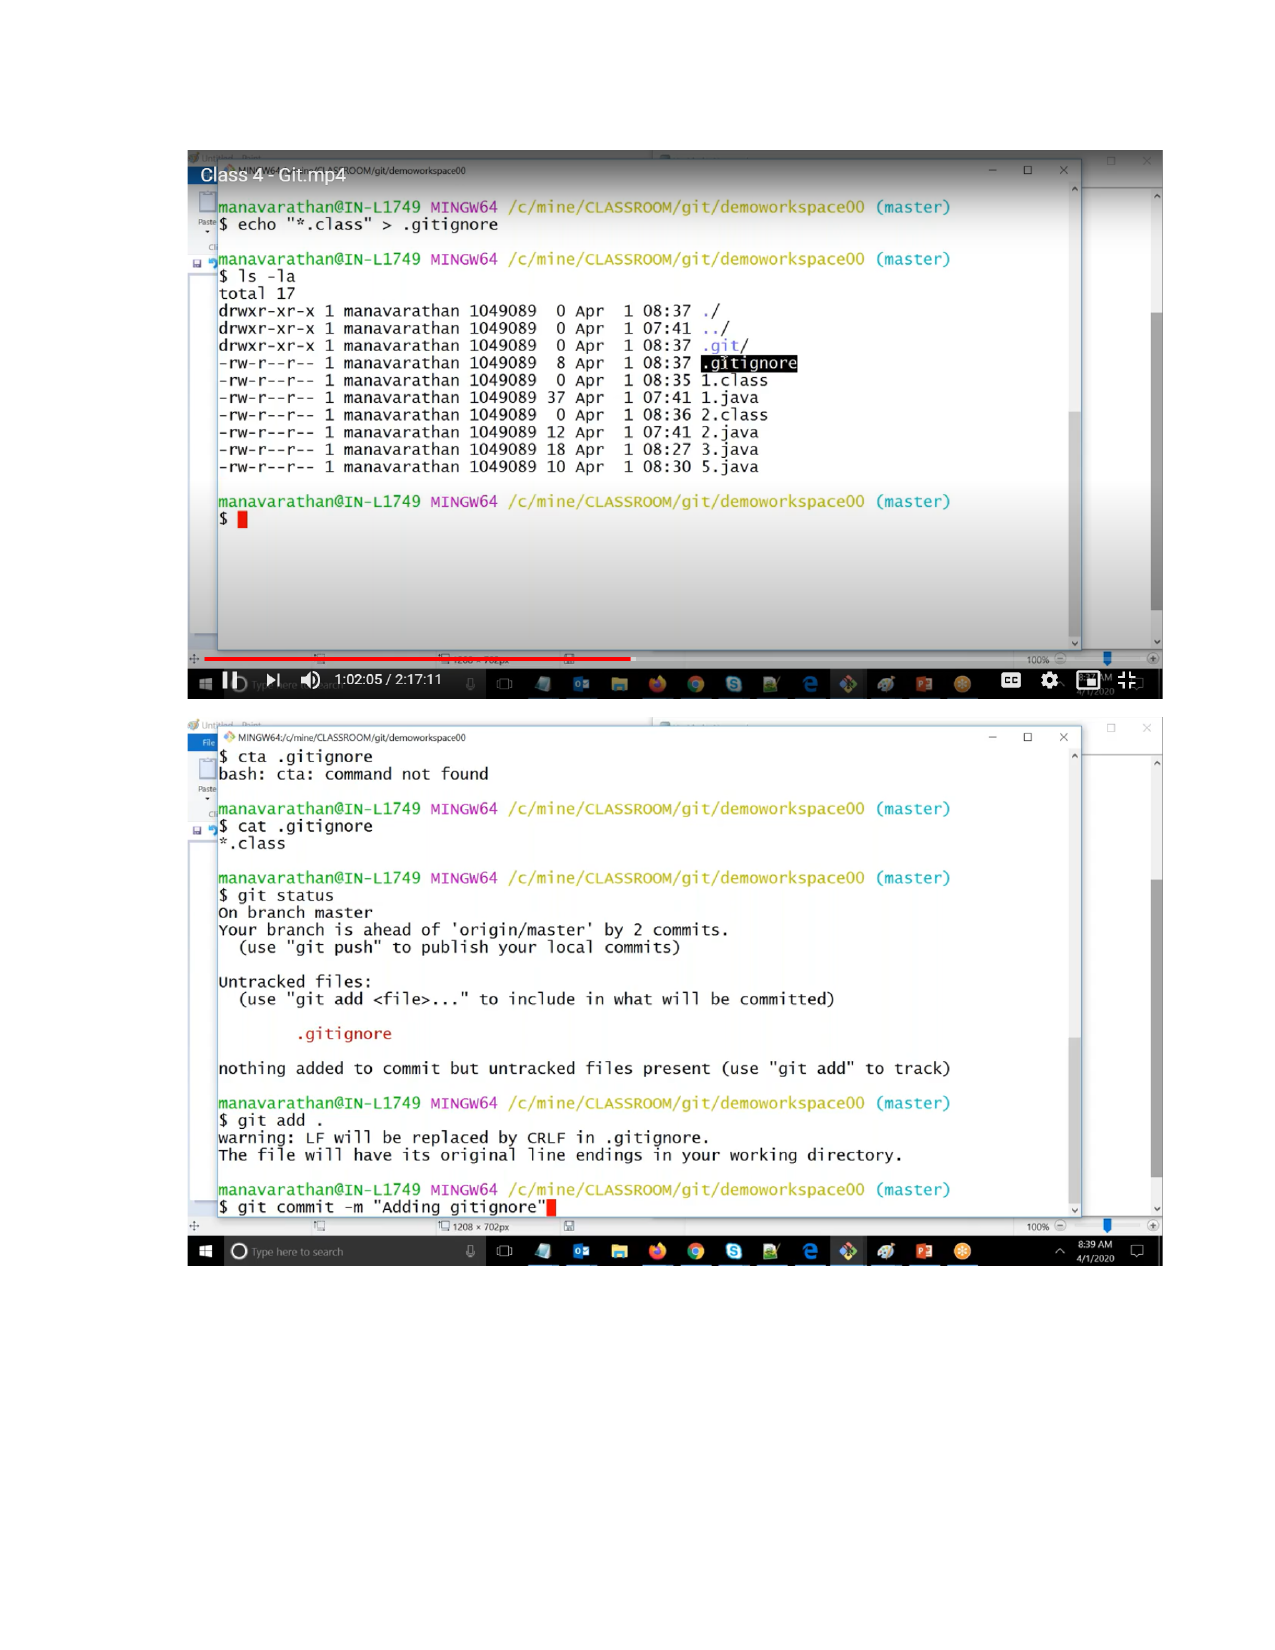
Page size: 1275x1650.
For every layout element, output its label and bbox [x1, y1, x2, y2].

picture [187, 150, 1163, 699]
picture [187, 717, 1163, 1266]
